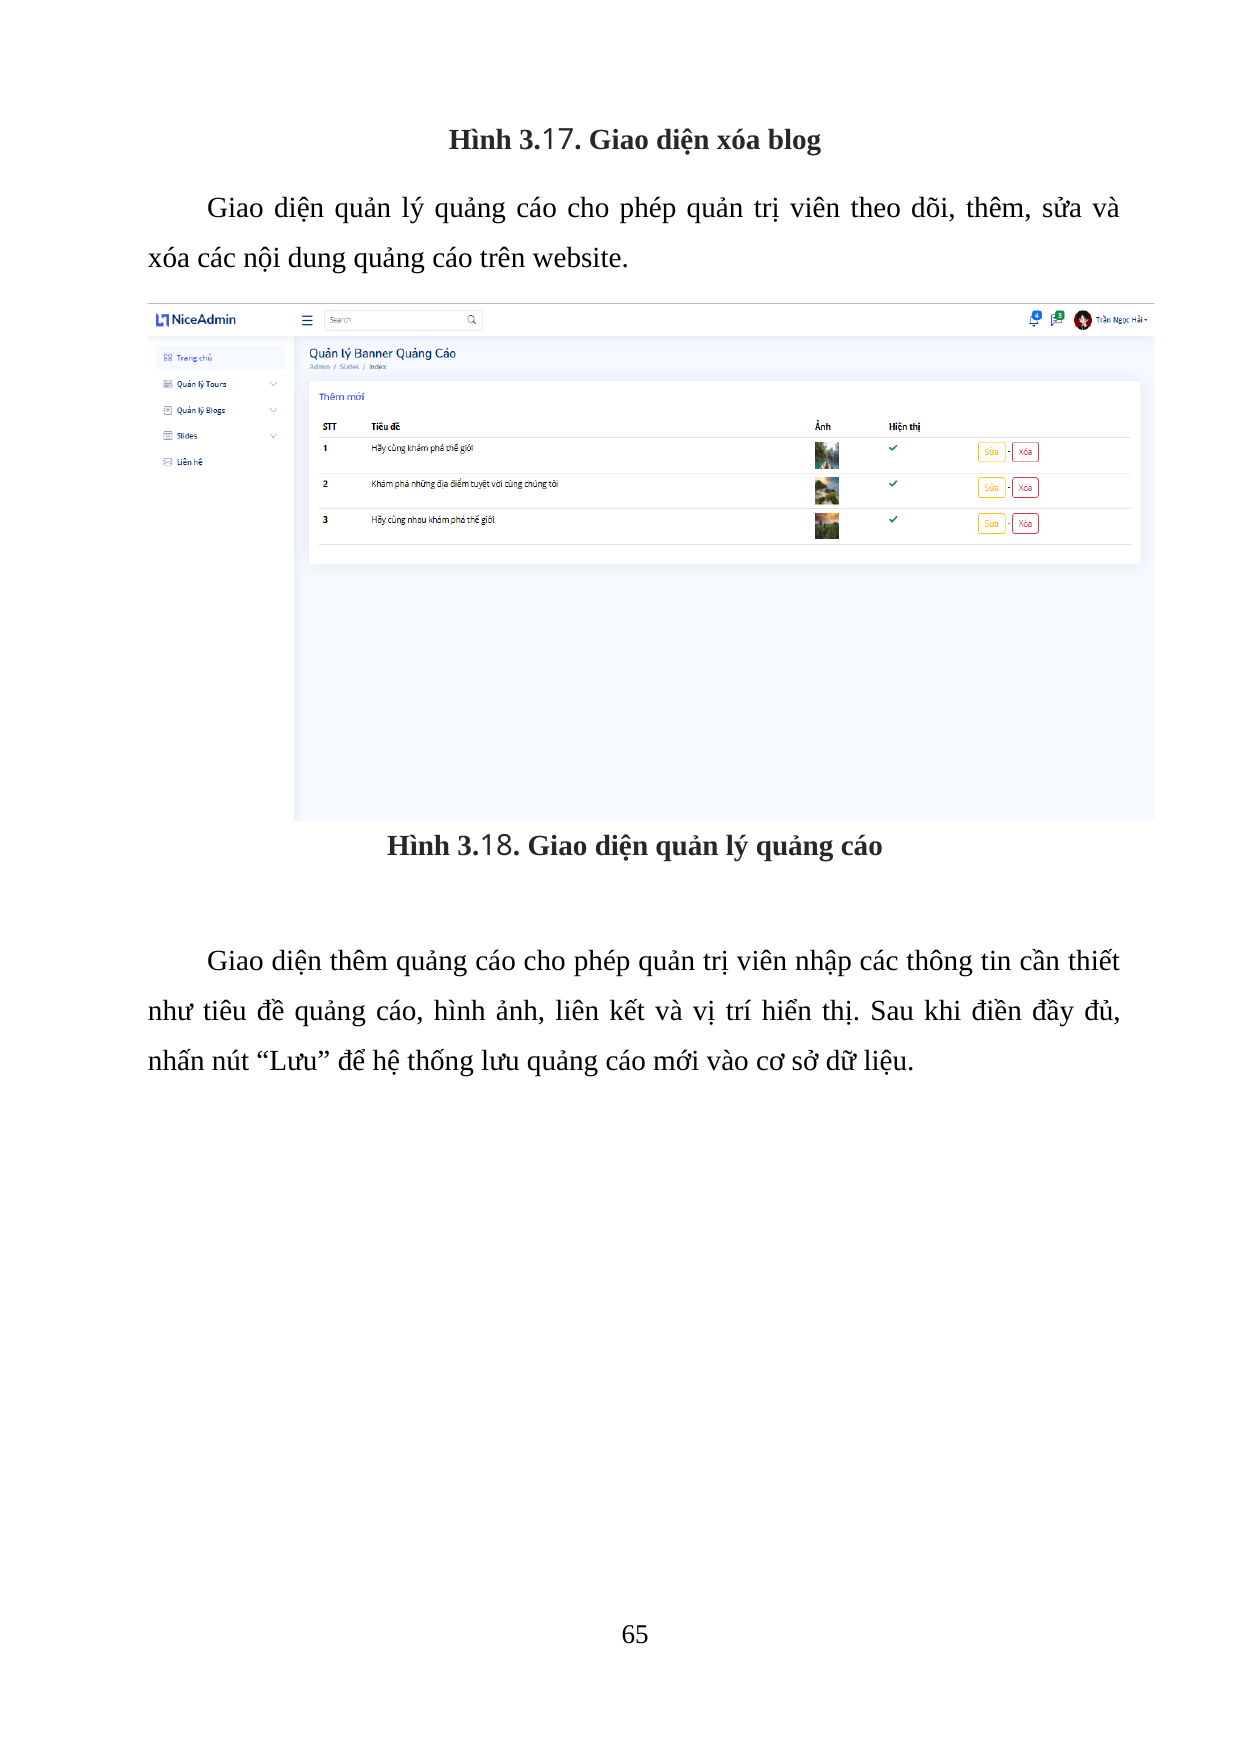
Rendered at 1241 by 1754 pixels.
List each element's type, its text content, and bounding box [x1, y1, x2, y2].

picture [147, 303, 1155, 821]
subtitle Hình 3.18. Giao diện quản lý quảng cáo [148, 824, 1122, 864]
subtitle Hình 3.17. Giao diện xóa blog [148, 118, 1122, 158]
text Giao diện thêm quảng cáo cho phép quản trị viên nhập các thông tin cần thiết như tiêu đề quảng cáo, hình ảnh, liên kết và vị trí hiển thị. Sau khi điền đầy đủ, nhấn nút “Lưu” để hệ thống lưu quảng cáo mới vào cơ sở dữ liệu. [148, 943, 1122, 1077]
text Giao diện quản lý quảng cáo cho phép quản trị viên theo dõi, thêm, sửa và xóa các nội dung quảng cáo trên website. [148, 190, 1122, 274]
